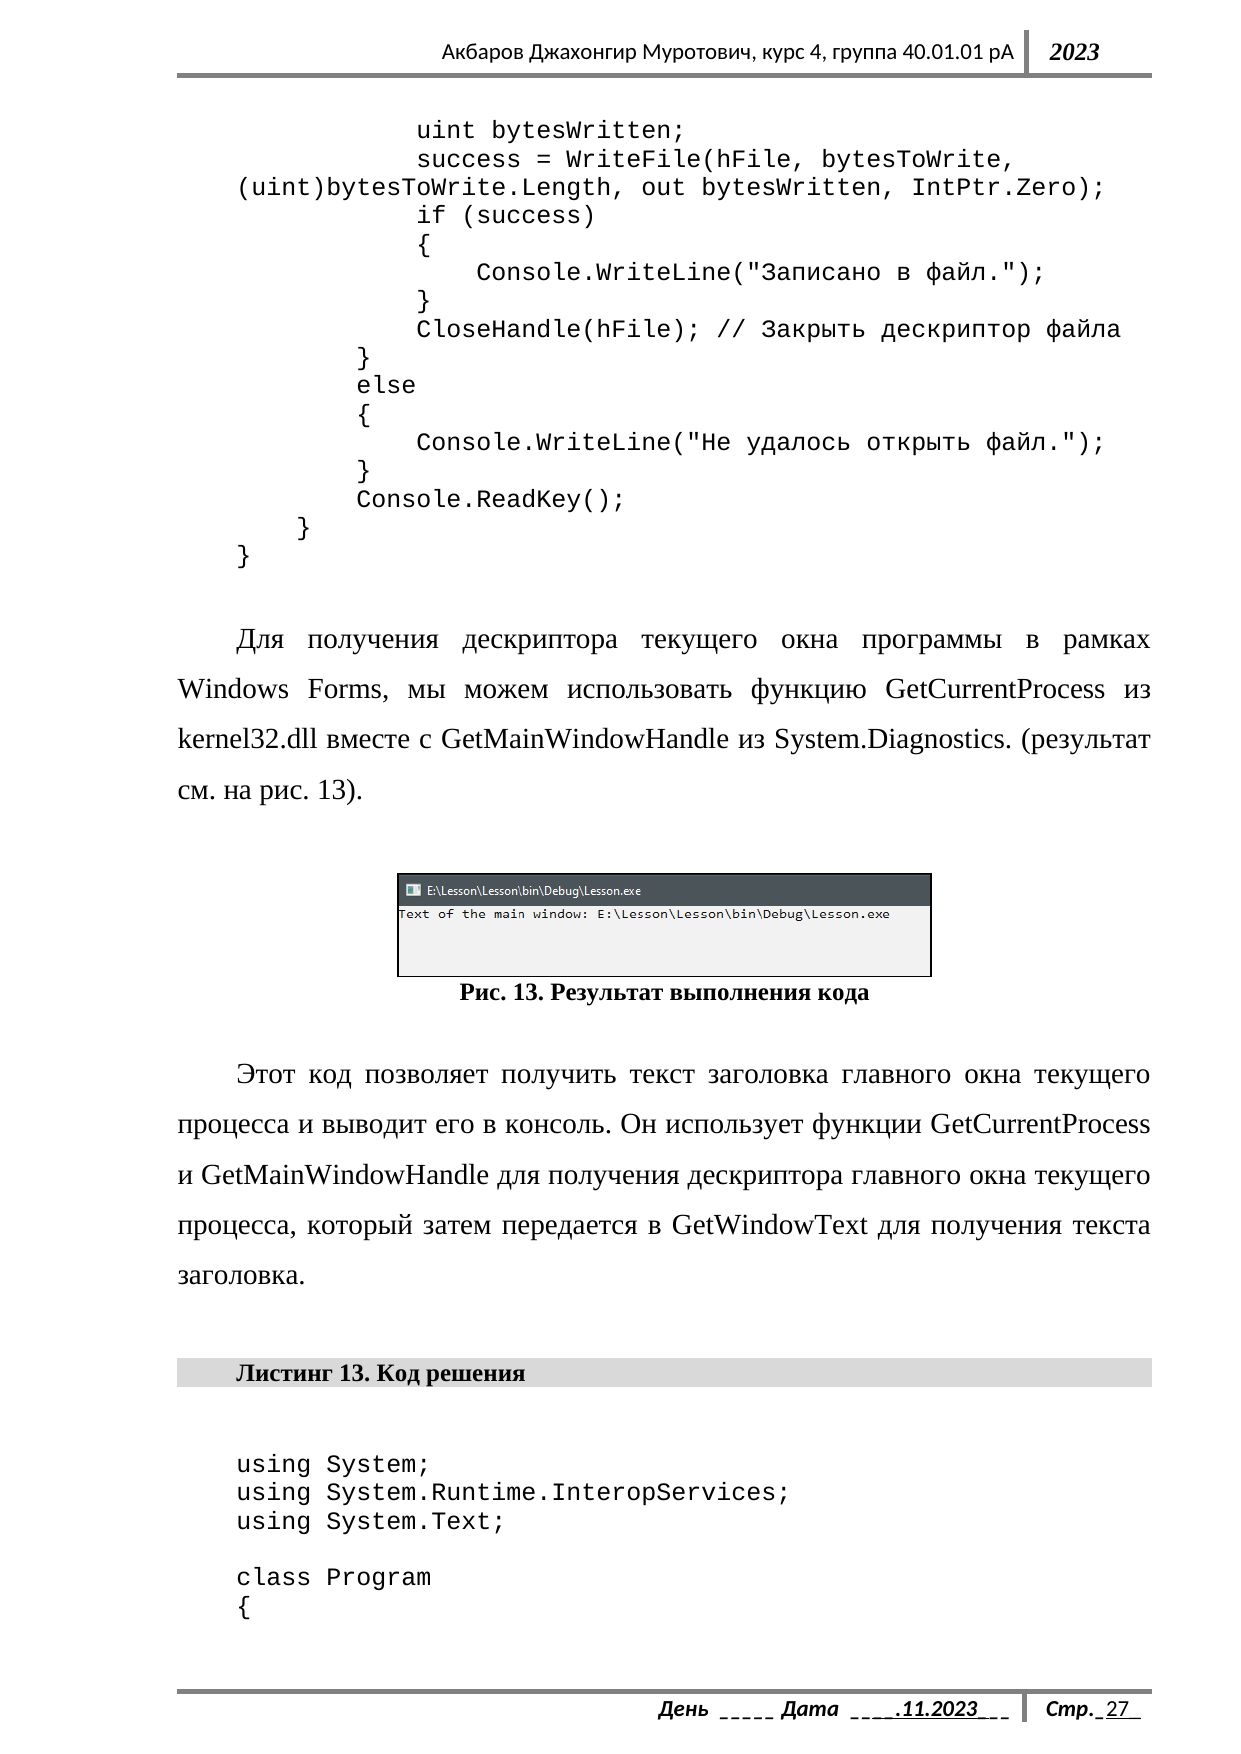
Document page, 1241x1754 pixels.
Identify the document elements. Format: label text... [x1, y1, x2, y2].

text using System.Text; [236, 1508, 1152, 1537]
text using System.Runtime.InteropServices; [236, 1480, 1152, 1508]
picture [399, 874, 930, 976]
text } [236, 458, 1152, 486]
text } [236, 515, 1152, 543]
text CloseHandle(hFile); // Закрыть дескриптор файла [236, 316, 1152, 345]
text Console.WriteLine("Записано в файл."); [236, 260, 1152, 288]
text Console.ReadKey(); [236, 486, 1152, 515]
text class Program [236, 1565, 1152, 1593]
text } [236, 345, 1152, 373]
text { [236, 231, 1152, 260]
list Рис. 13. Результат выполнения кода [177, 977, 1152, 1006]
text uint bytesWritten; [236, 118, 1152, 146]
text Этот код позволяет получить текст заголовка главного окна текущего процесса и выводит его в консоль. Он использует функции GetCurrentProcess и GetMainWindowHandle для получения дескриптора главного окна текущего процесса, который затем передается в GetWindowText для получения текста заголовка. [177, 1056, 1152, 1291]
text else [236, 373, 1152, 401]
text if (success) [236, 203, 1152, 231]
text } [236, 288, 1152, 316]
text { [236, 401, 1152, 430]
text { [236, 1593, 1152, 1622]
text using System; [236, 1452, 1152, 1480]
text } [236, 543, 1152, 571]
text Листинг 13. Код решения [177, 1358, 1152, 1387]
text Console.WriteLine("Не удалось открыть файл."); [236, 430, 1152, 458]
text Для получения дескриптора текущего окна программы в рамках Windows Forms, мы можем использовать функцию GetCurrentProcess из kernel32.dll вместе с GetMainWindowHandle из System.Diagnostics. (результат см. на рис. 13). [177, 621, 1152, 805]
text success = WriteFile(hFile, bytesToWrite, (uint)bytesToWrite.Length, out bytesWritten, IntPtr.Zero); [236, 146, 1152, 203]
